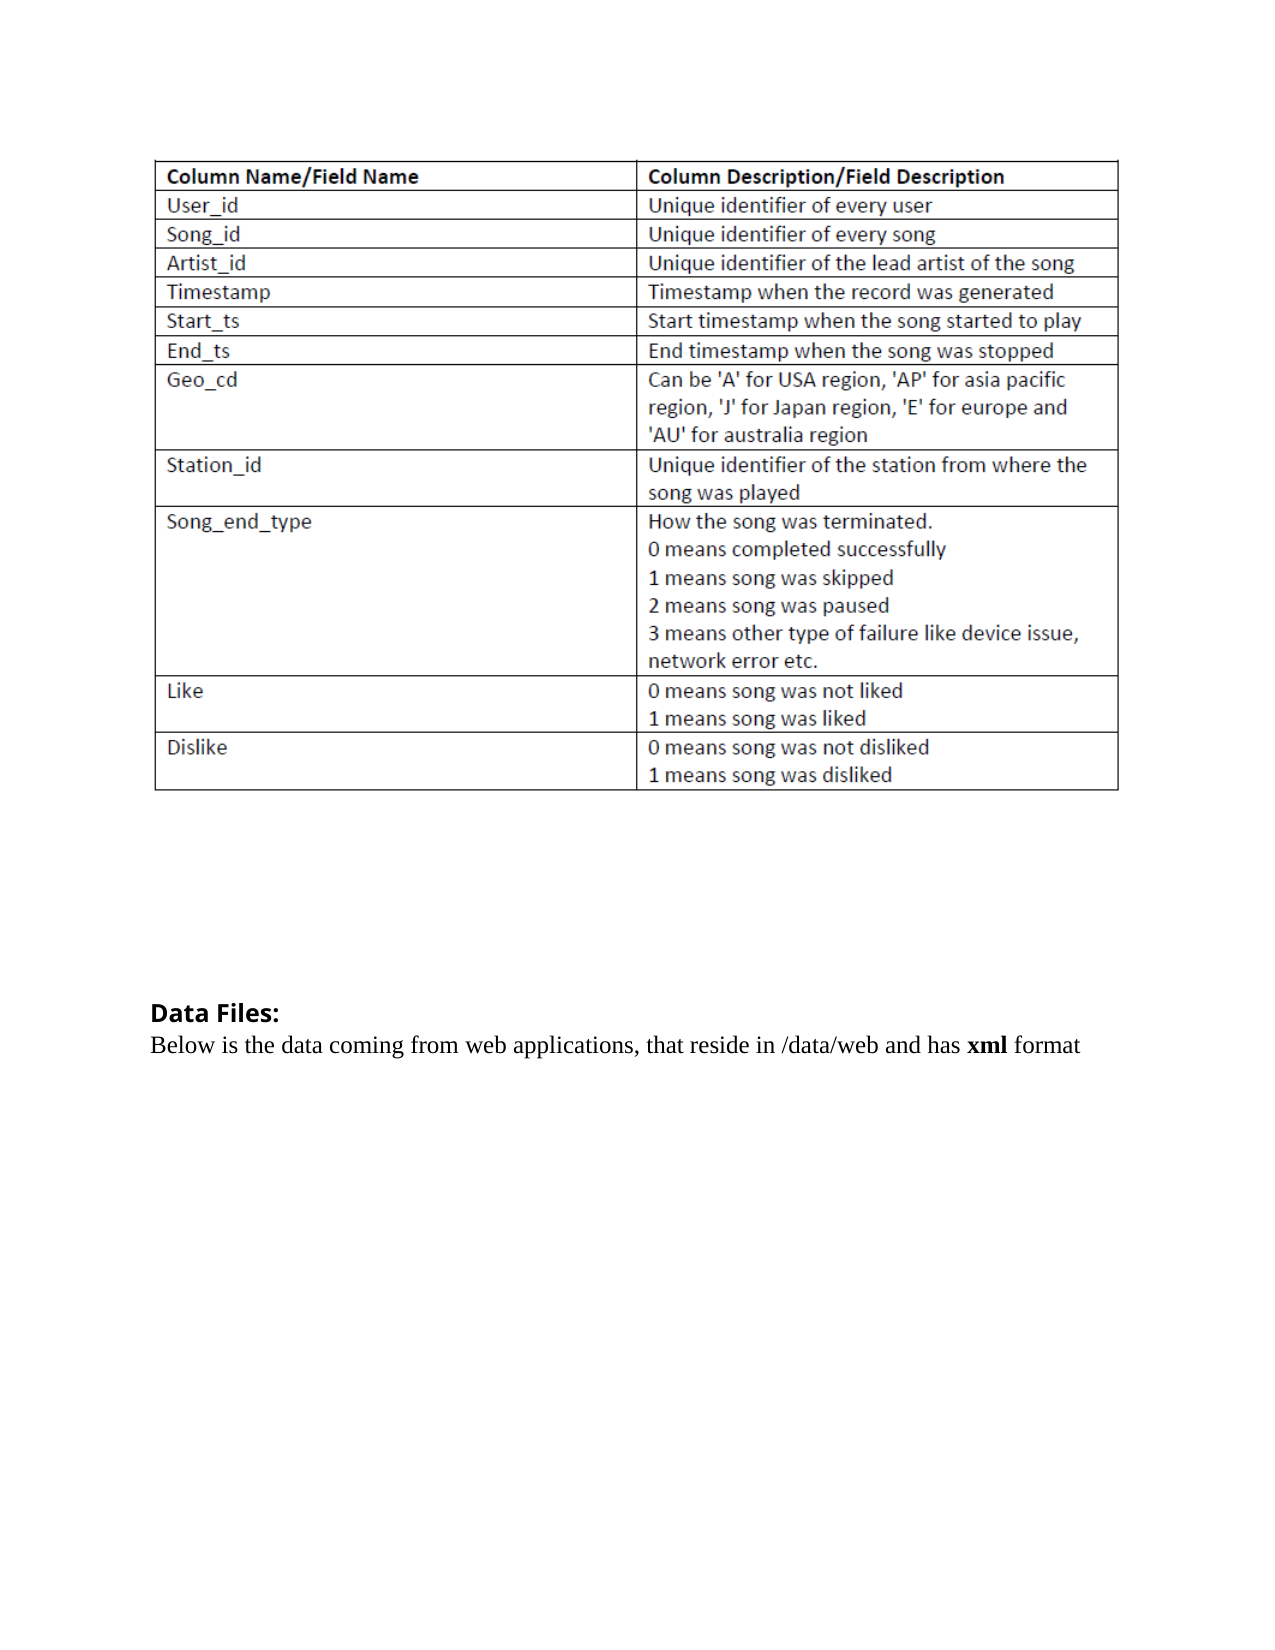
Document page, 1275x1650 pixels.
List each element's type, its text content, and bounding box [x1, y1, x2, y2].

picture [150, 150, 1125, 799]
text Below is the data coming from web applications, that reside in /data/web and has xml format [150, 1030, 1125, 1059]
text Data Files: [150, 996, 1125, 1030]
